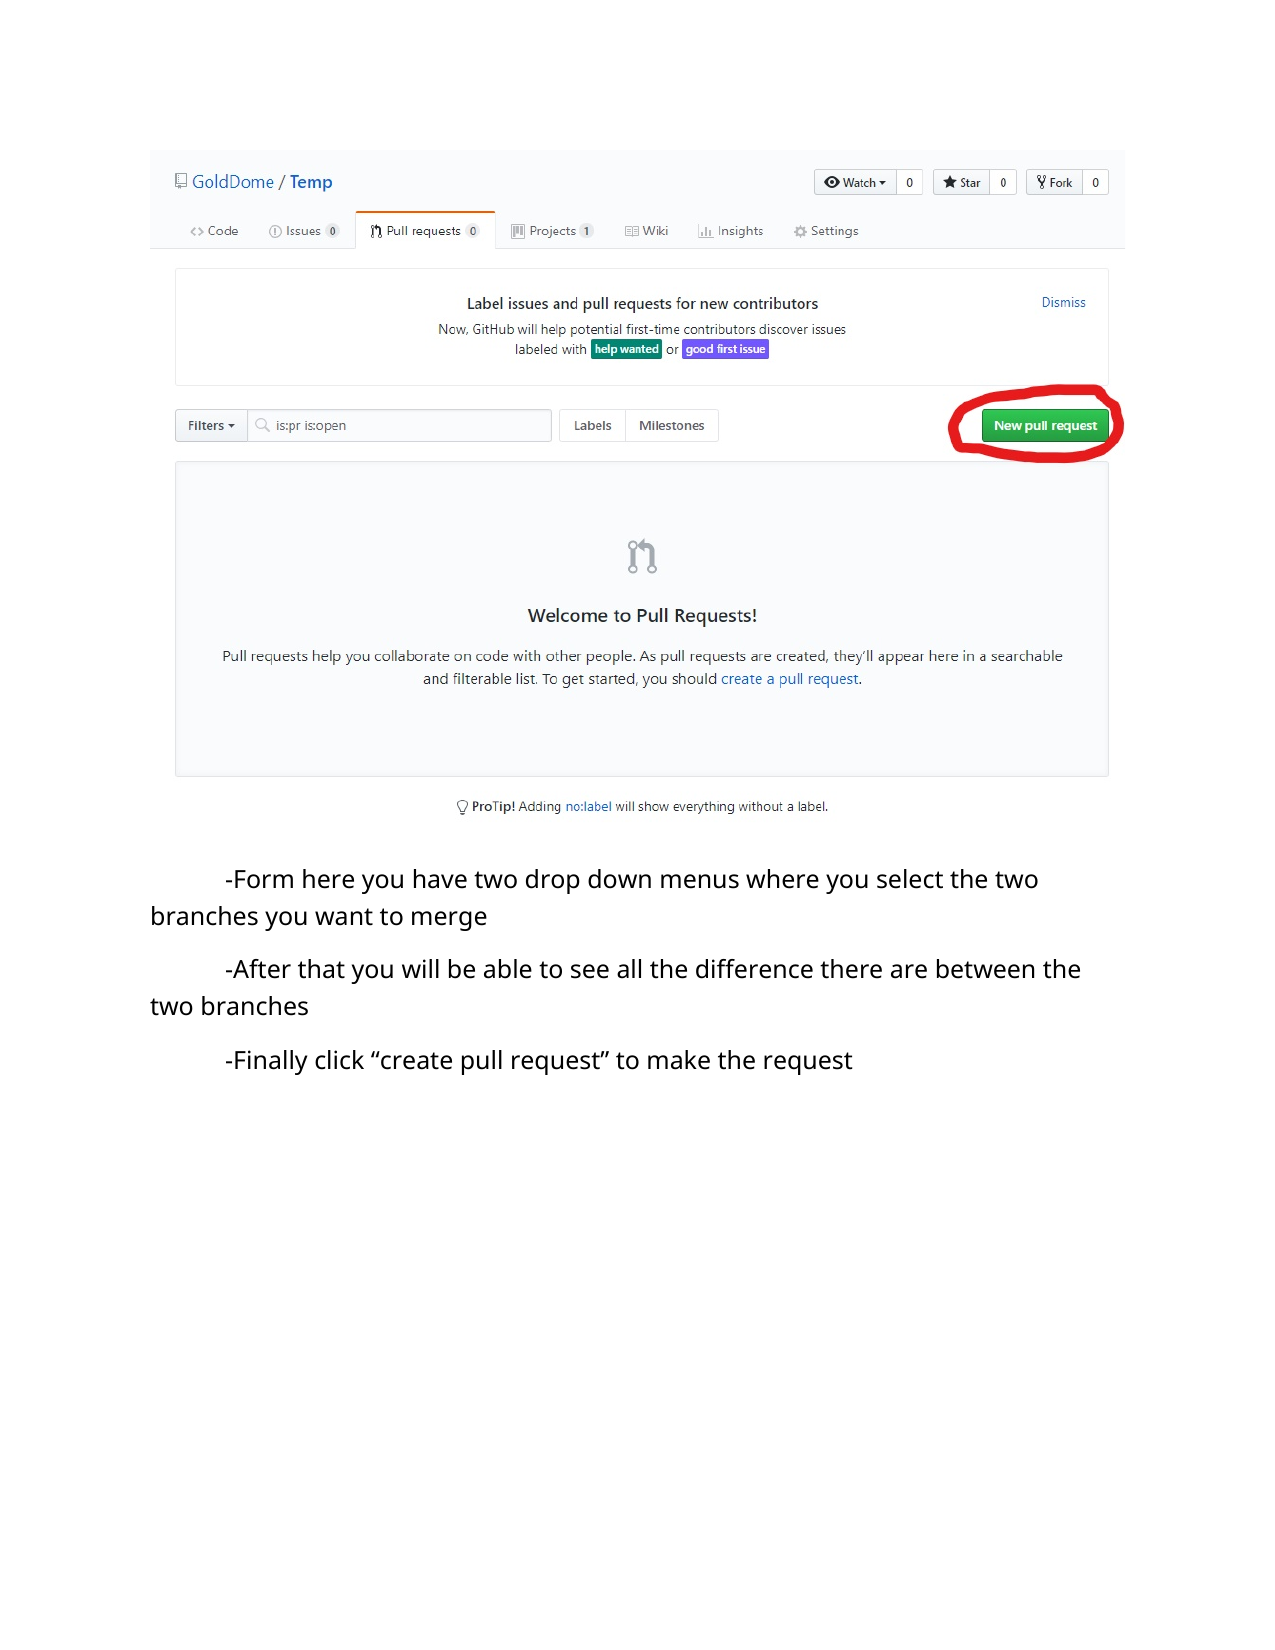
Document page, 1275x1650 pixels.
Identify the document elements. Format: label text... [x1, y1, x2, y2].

text -After that you will be able to see all the difference there are between the two branches [150, 952, 1125, 1023]
picture [150, 150, 1125, 844]
text -Form here you have two drop down menus where you select the two branches you want to merge [150, 862, 1125, 933]
text -Finally click “create pull request” to make the request [150, 1042, 1125, 1076]
